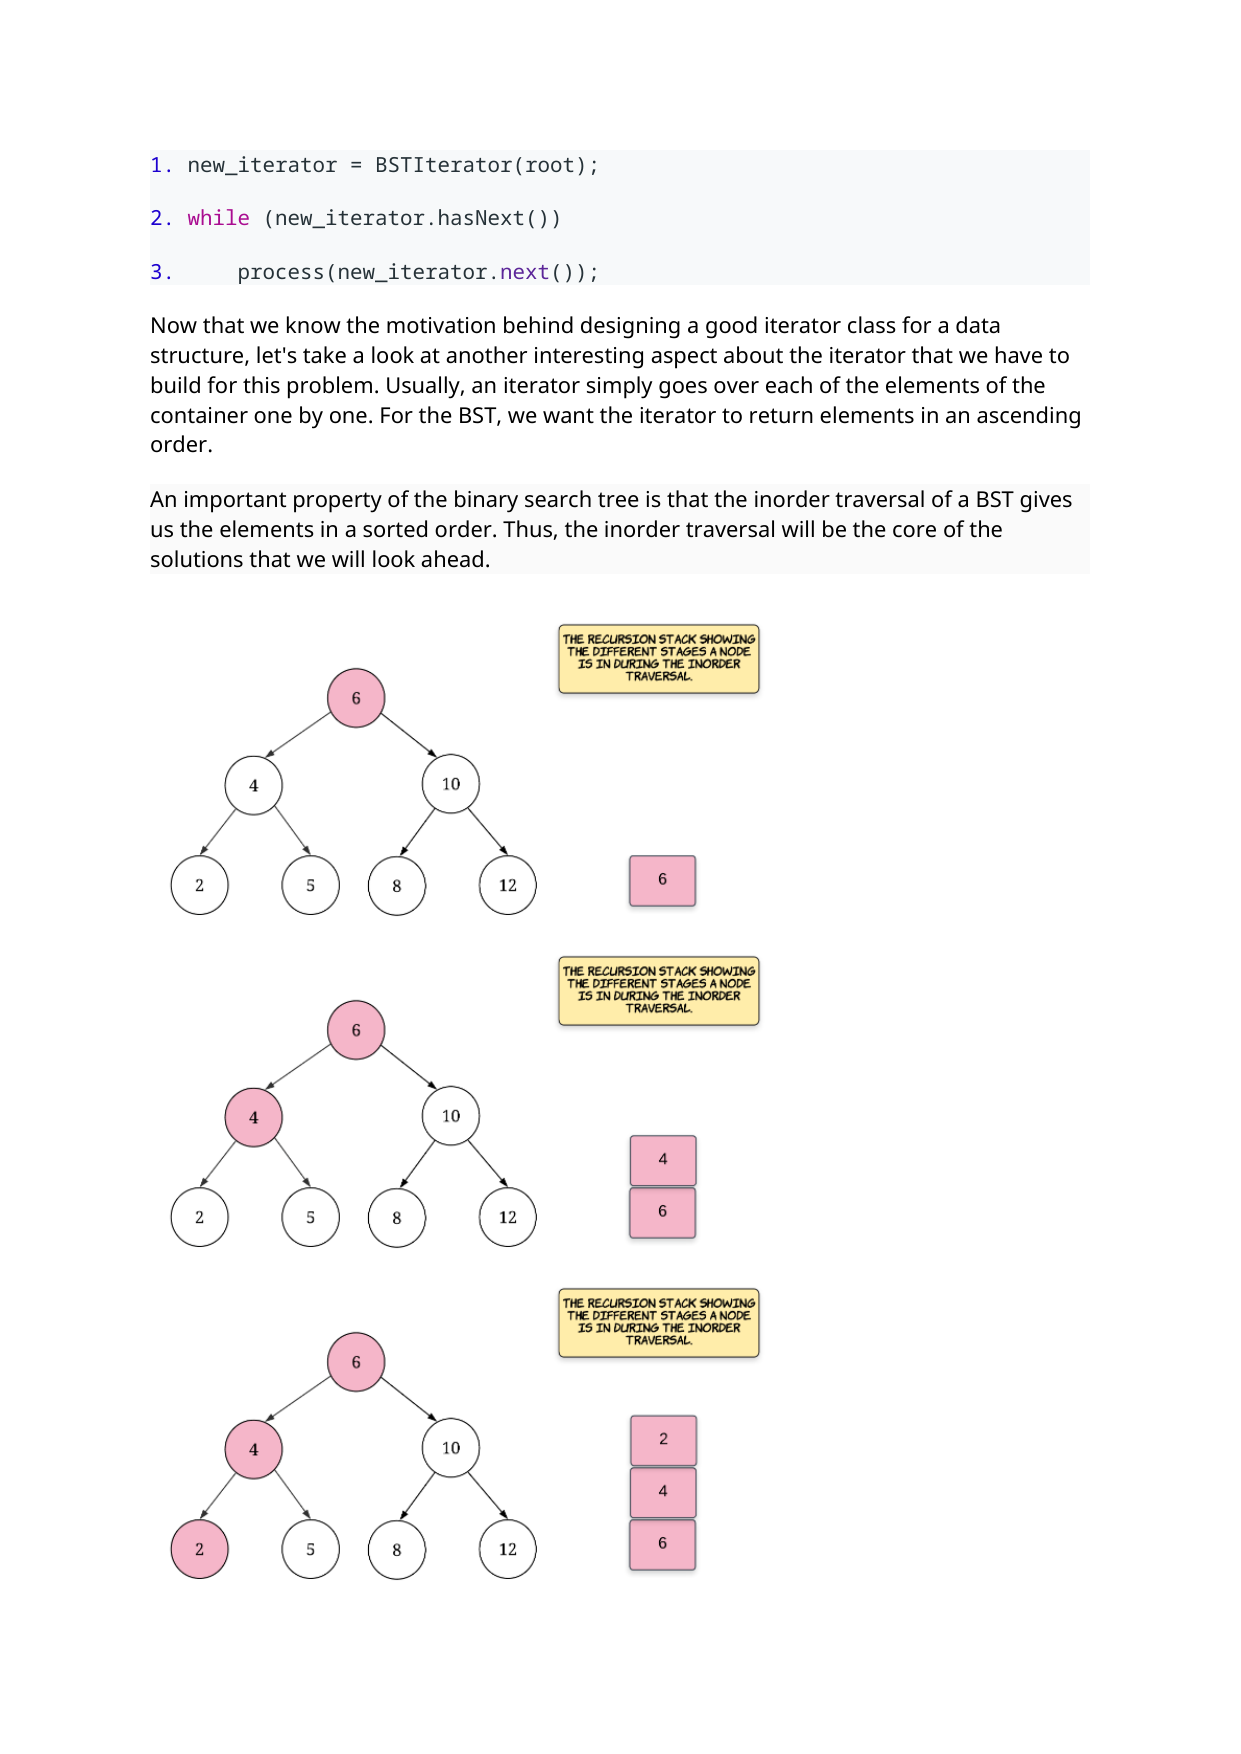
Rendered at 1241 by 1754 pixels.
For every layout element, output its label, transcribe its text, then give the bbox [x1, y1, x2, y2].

text 3. process(new_iterator.next()); [150, 257, 1090, 285]
text 1. new_iterator = BSTIterator(root); [150, 150, 1090, 178]
text Now that we know the motivation behind designing a good iterator class for a data structure, let's take a look at another interesting aspect about the iterator that we have to build for this problem. Usually, an iterator simply goes over each of the elements of the container one by one. For the BST, we want the iterator to return elements in an ascending order. [150, 310, 1090, 459]
text An important property of the binary search tree is that the inorder traversal of a BST gives us the elements in a sorted order. Thus, the inorder traversal will be the core of the solutions that we will look ahead. [150, 484, 1090, 574]
picture [150, 604, 780, 1601]
text 2. while (new_iterator.hasNext()) [150, 203, 1090, 232]
